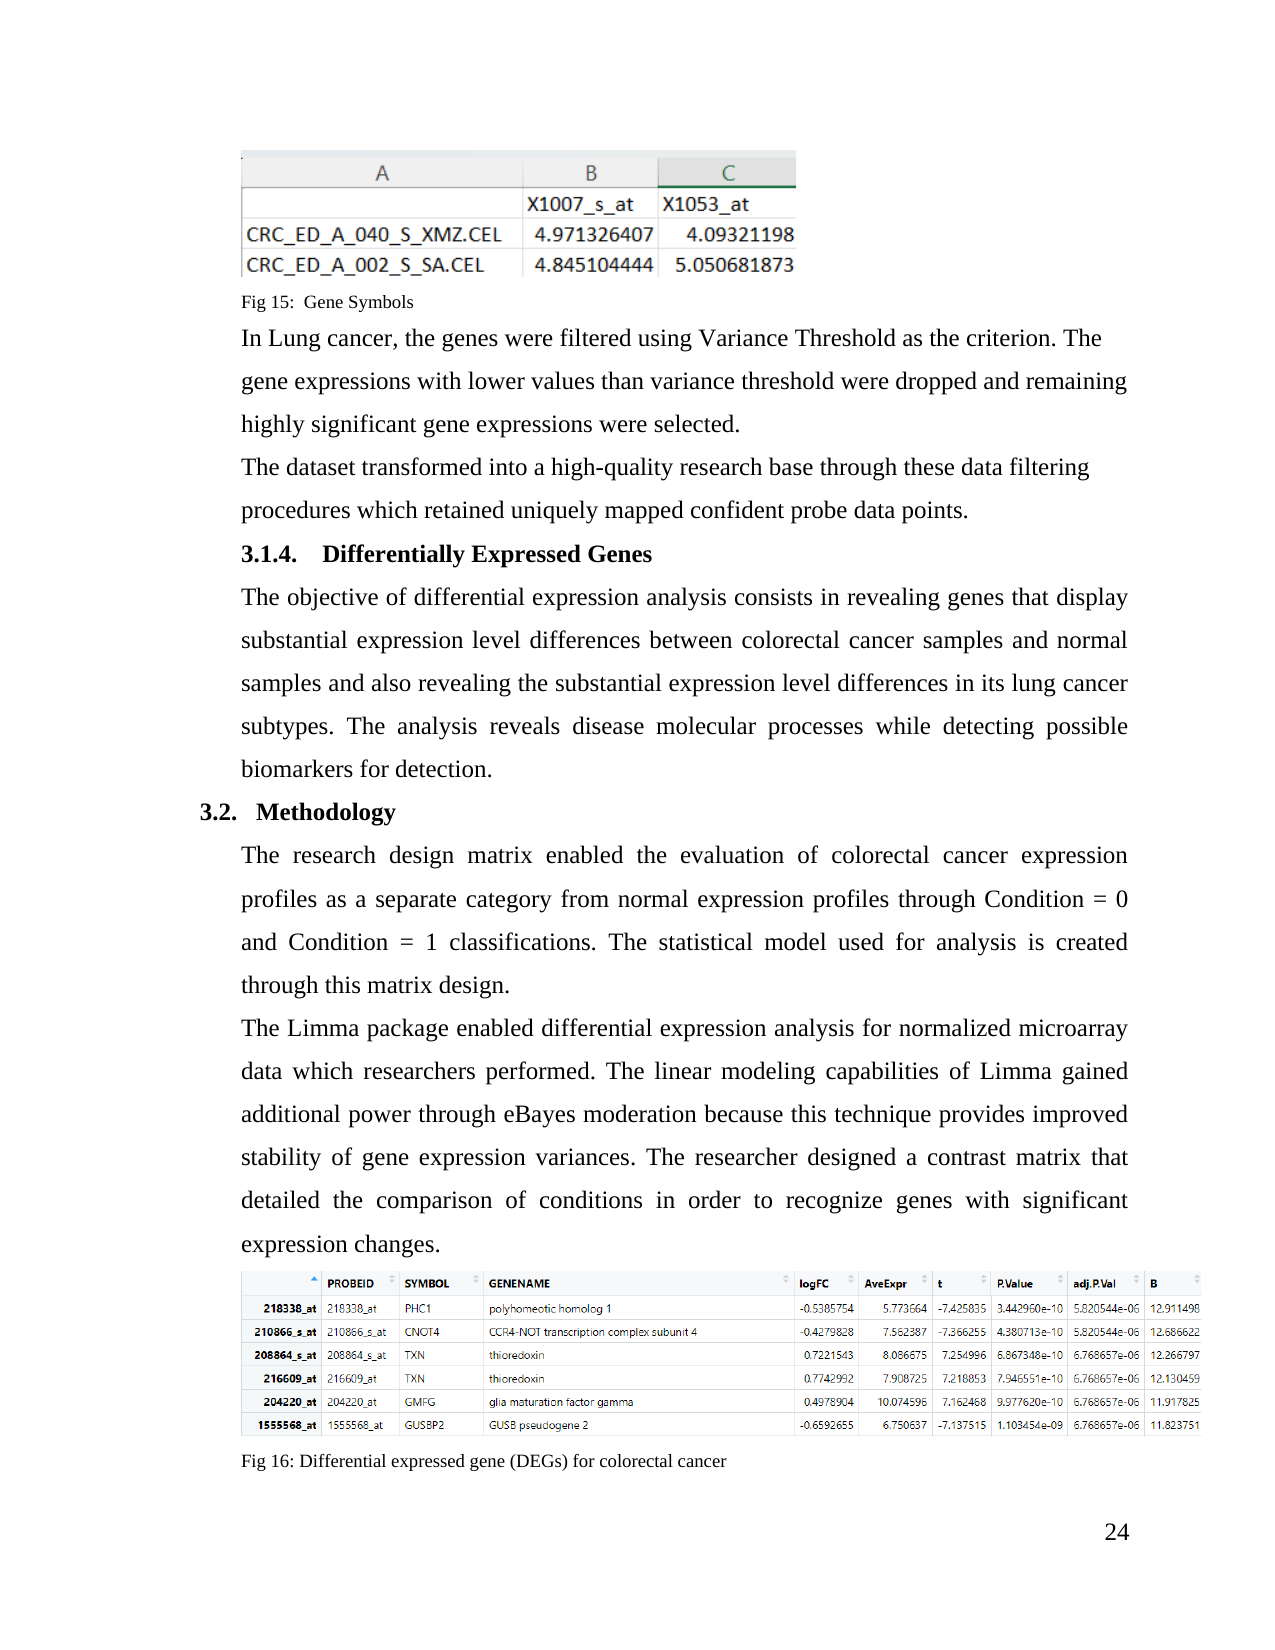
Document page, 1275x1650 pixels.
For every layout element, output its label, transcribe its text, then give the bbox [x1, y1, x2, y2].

picture [240, 1271, 1202, 1436]
list Methodology [199, 797, 1129, 826]
text Fig 15: Gene Symbols [241, 291, 1129, 312]
text Fig 16: Differential expressed gene (DEGs) for colorectal cancer [241, 1450, 1129, 1471]
text The dataset transformed into a high-quality research base through these data filtering procedures which retained uniquely mapped confident probe data points. [241, 452, 1129, 524]
picture [240, 150, 797, 277]
text In Lung cancer, the genes were filtered using Variance Threshold as the criterion. The gene expressions with lower values than variance threshold were dropped and remaining highly significant gene expressions were selected. [241, 323, 1129, 438]
text The objective of differential expression analysis consists in revealing genes that display substantial expression level differences between colorectal cancer samples and normal samples and also revealing the substantial expression level differences in its lung cancer subtypes. The analysis reveals disease molecular processes while detecting possible biomarkers for detection. [241, 582, 1129, 783]
text The Limma package enabled differential expression analysis for normalized microarray data which researchers performed. The linear modeling capabilities of Limma gained additional power through eBayes moderation because this technique provides improved stability of gene expression variances. The researcher designed a contrast matrix that detailed the comparison of conditions in order to recognize genes with significant expression changes. [241, 1013, 1129, 1257]
text The research design matrix enabled the evaluation of colorectal cancer expression profiles as a separate category from normal expression profiles through Condition = 0 and Condition = 1 classifications. The statistical model used for analysis is created through this matrix design. [241, 841, 1129, 999]
list Differentially Expressed Genes [241, 539, 1129, 567]
